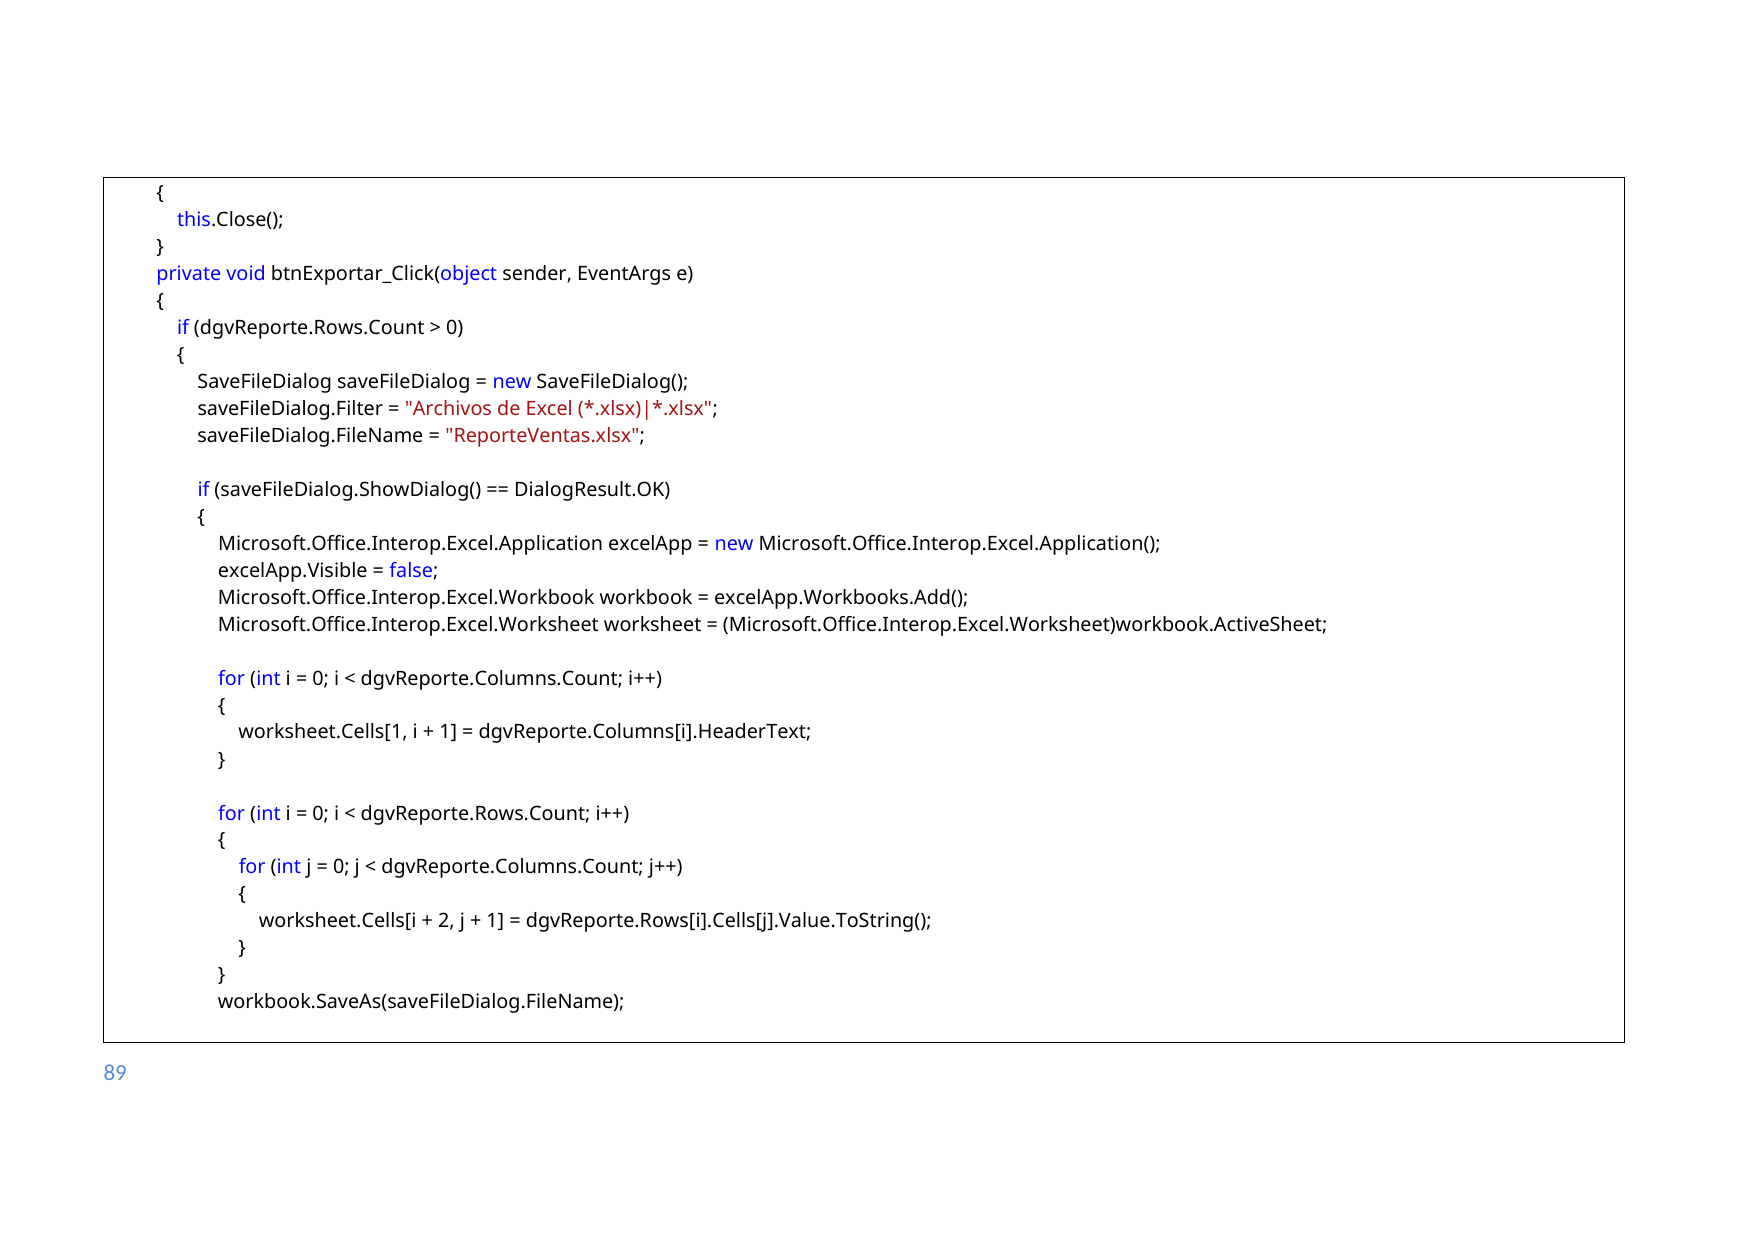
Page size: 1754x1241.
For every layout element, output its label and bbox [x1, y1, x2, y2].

table_header [104, 178, 1624, 1042]
